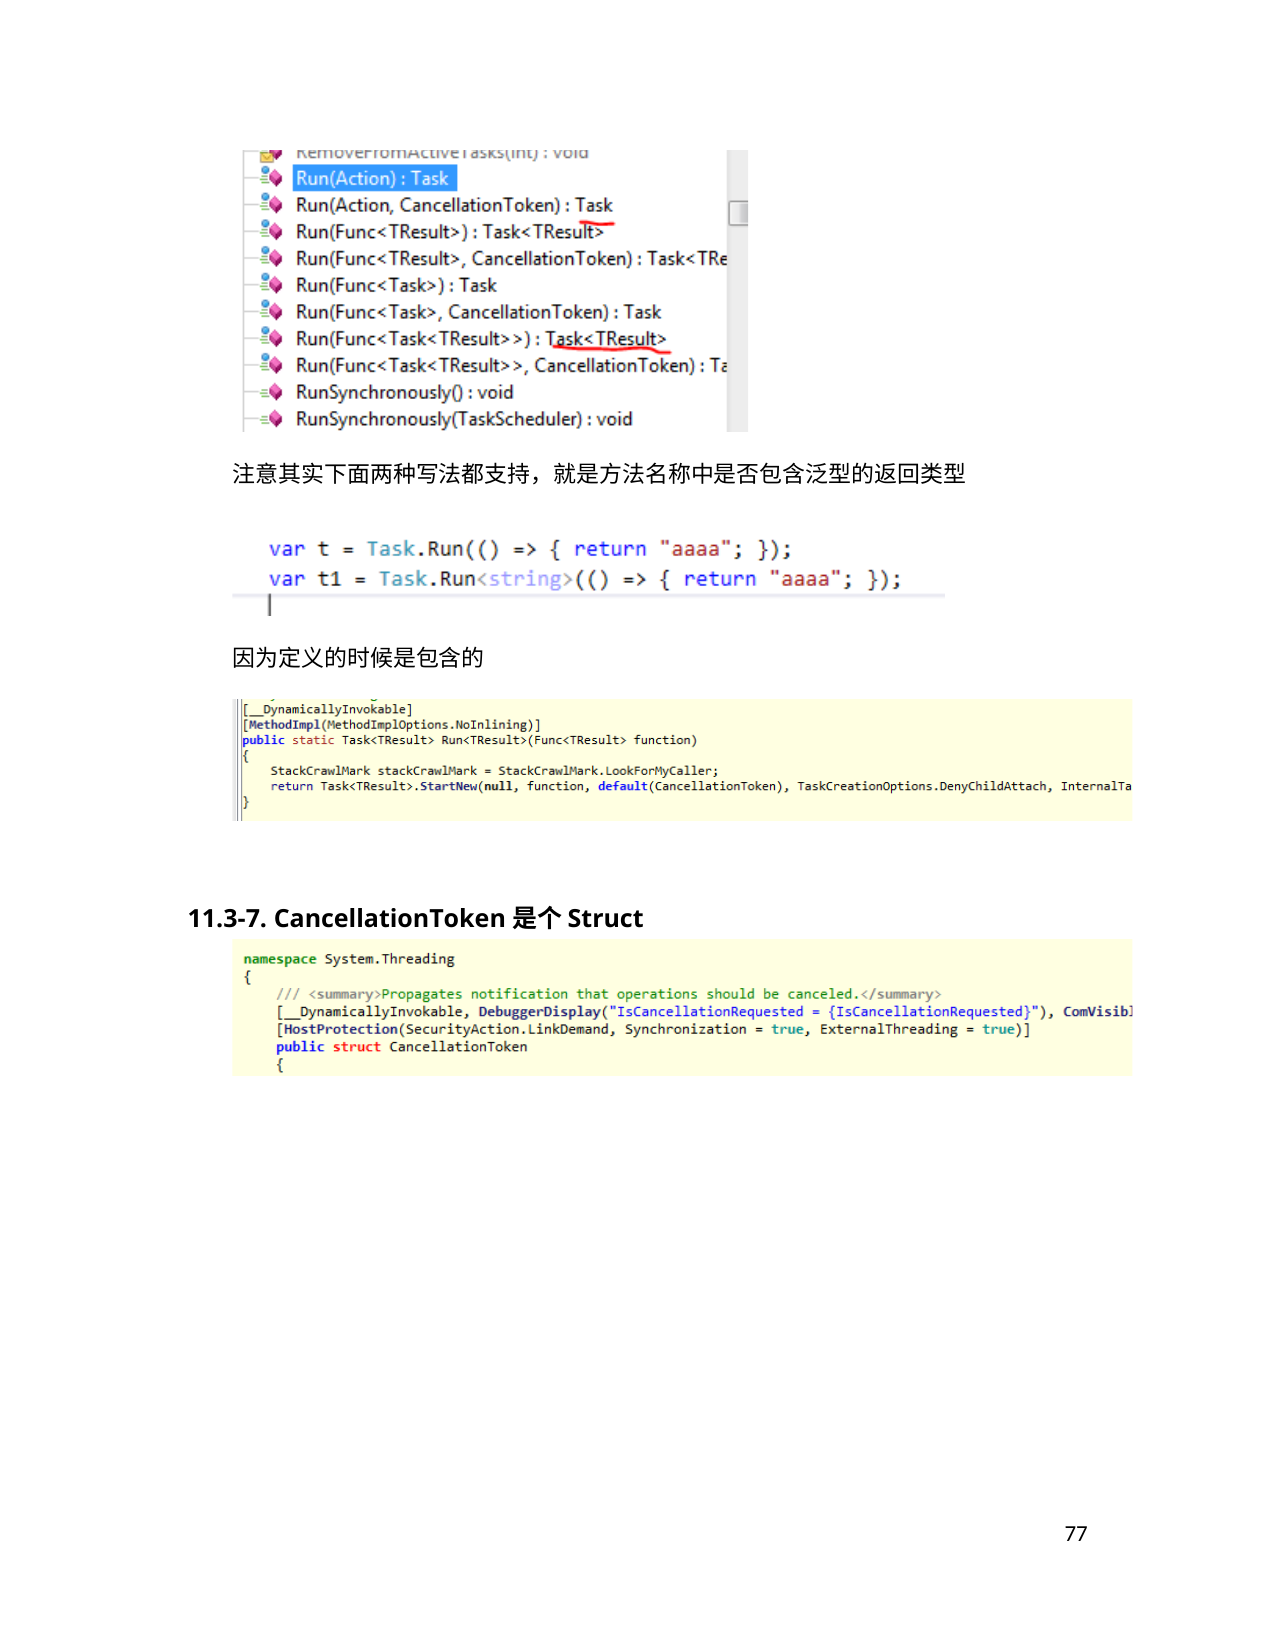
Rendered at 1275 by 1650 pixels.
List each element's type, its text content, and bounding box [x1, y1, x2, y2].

picture [232, 699, 1133, 821]
picture [232, 515, 945, 616]
picture [232, 150, 749, 432]
subtitle CancellationToken 是个Struct [187, 898, 1087, 934]
text 因为定义的时候是包含的 [187, 640, 1087, 673]
text 注意其实下面两种写法都支持，就是方法名称中是否包含泛型的返回类型 [187, 456, 1087, 489]
picture [232, 939, 1133, 1076]
